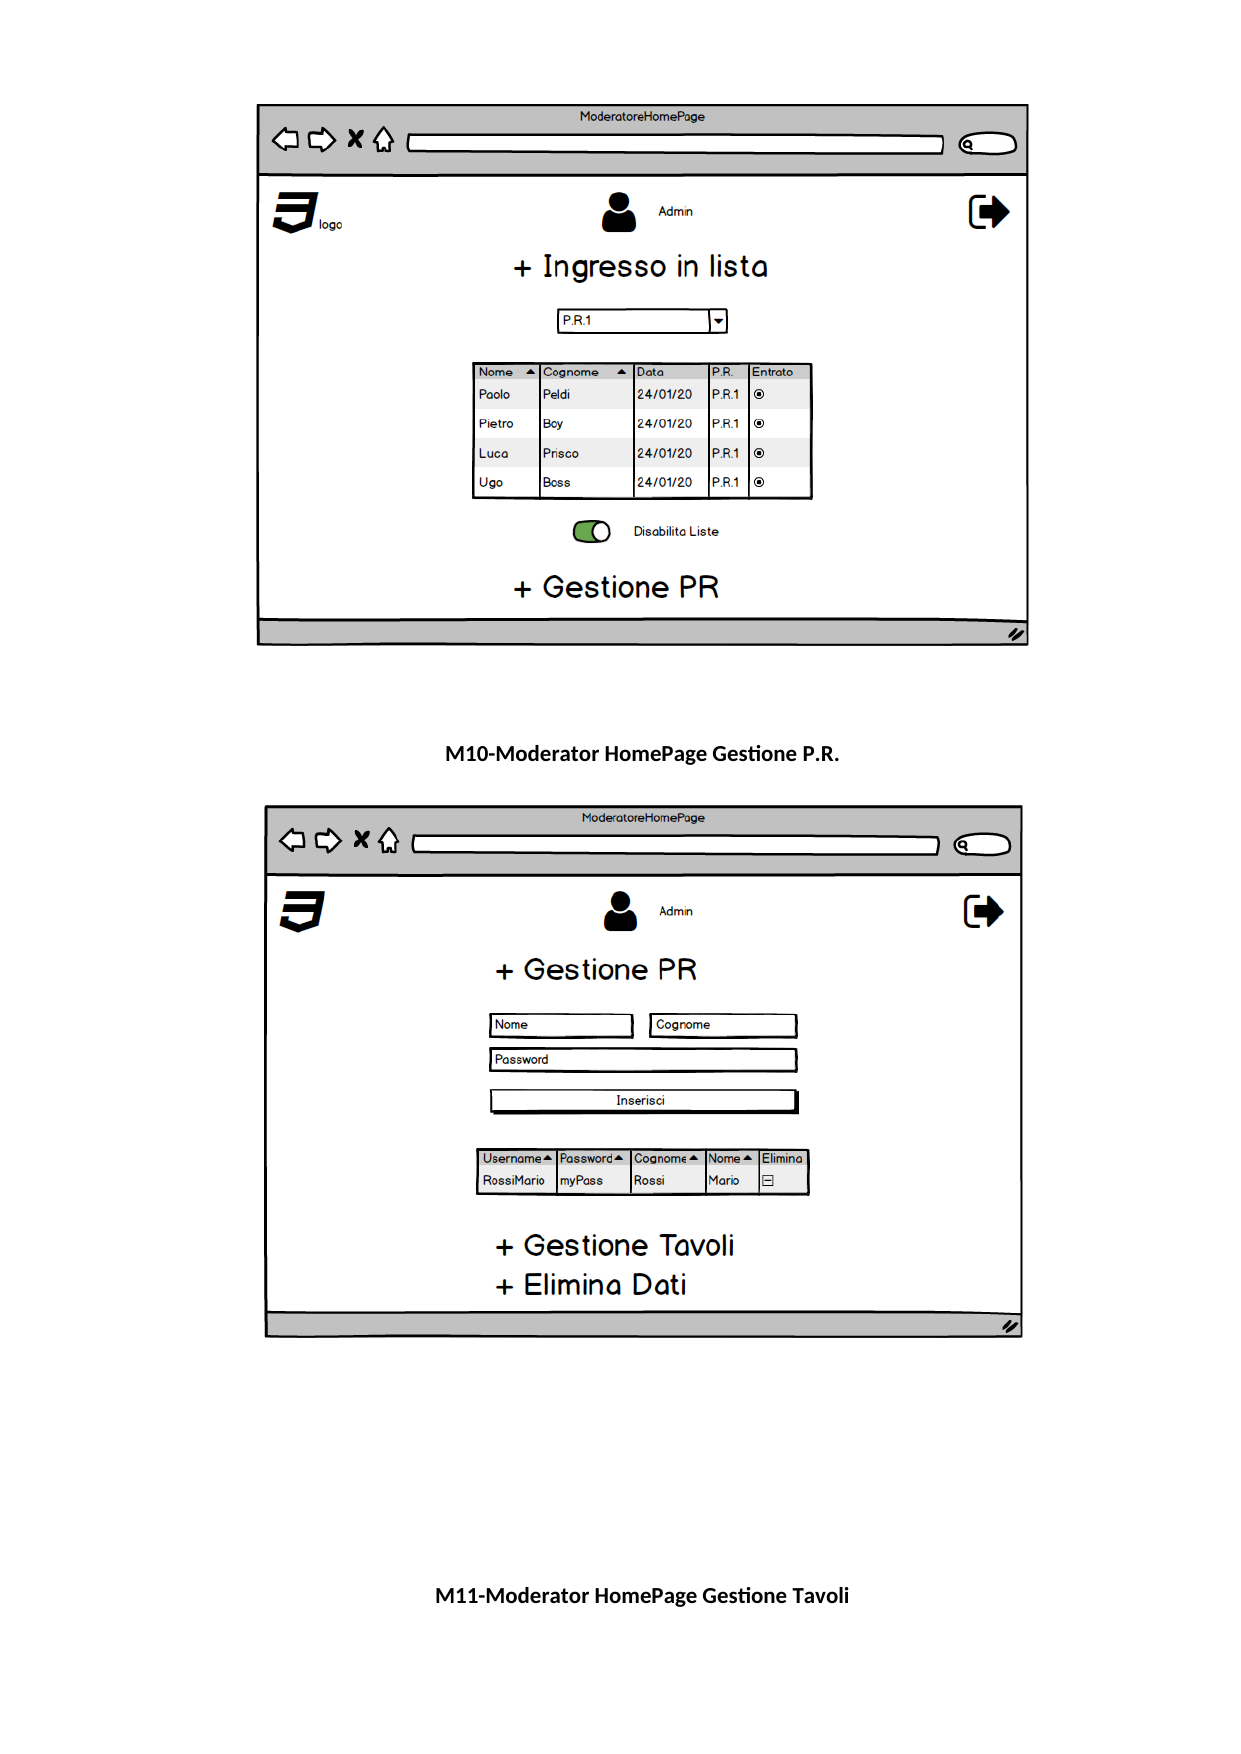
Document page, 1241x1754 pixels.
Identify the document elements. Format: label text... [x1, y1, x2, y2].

picture [256, 104, 1029, 646]
picture [262, 799, 1023, 1338]
list M11-Moderator HomePage Gestione Tavoli [133, 1581, 1152, 1609]
list M10-Moderator HomePage Gestione P.R. [133, 739, 1152, 767]
